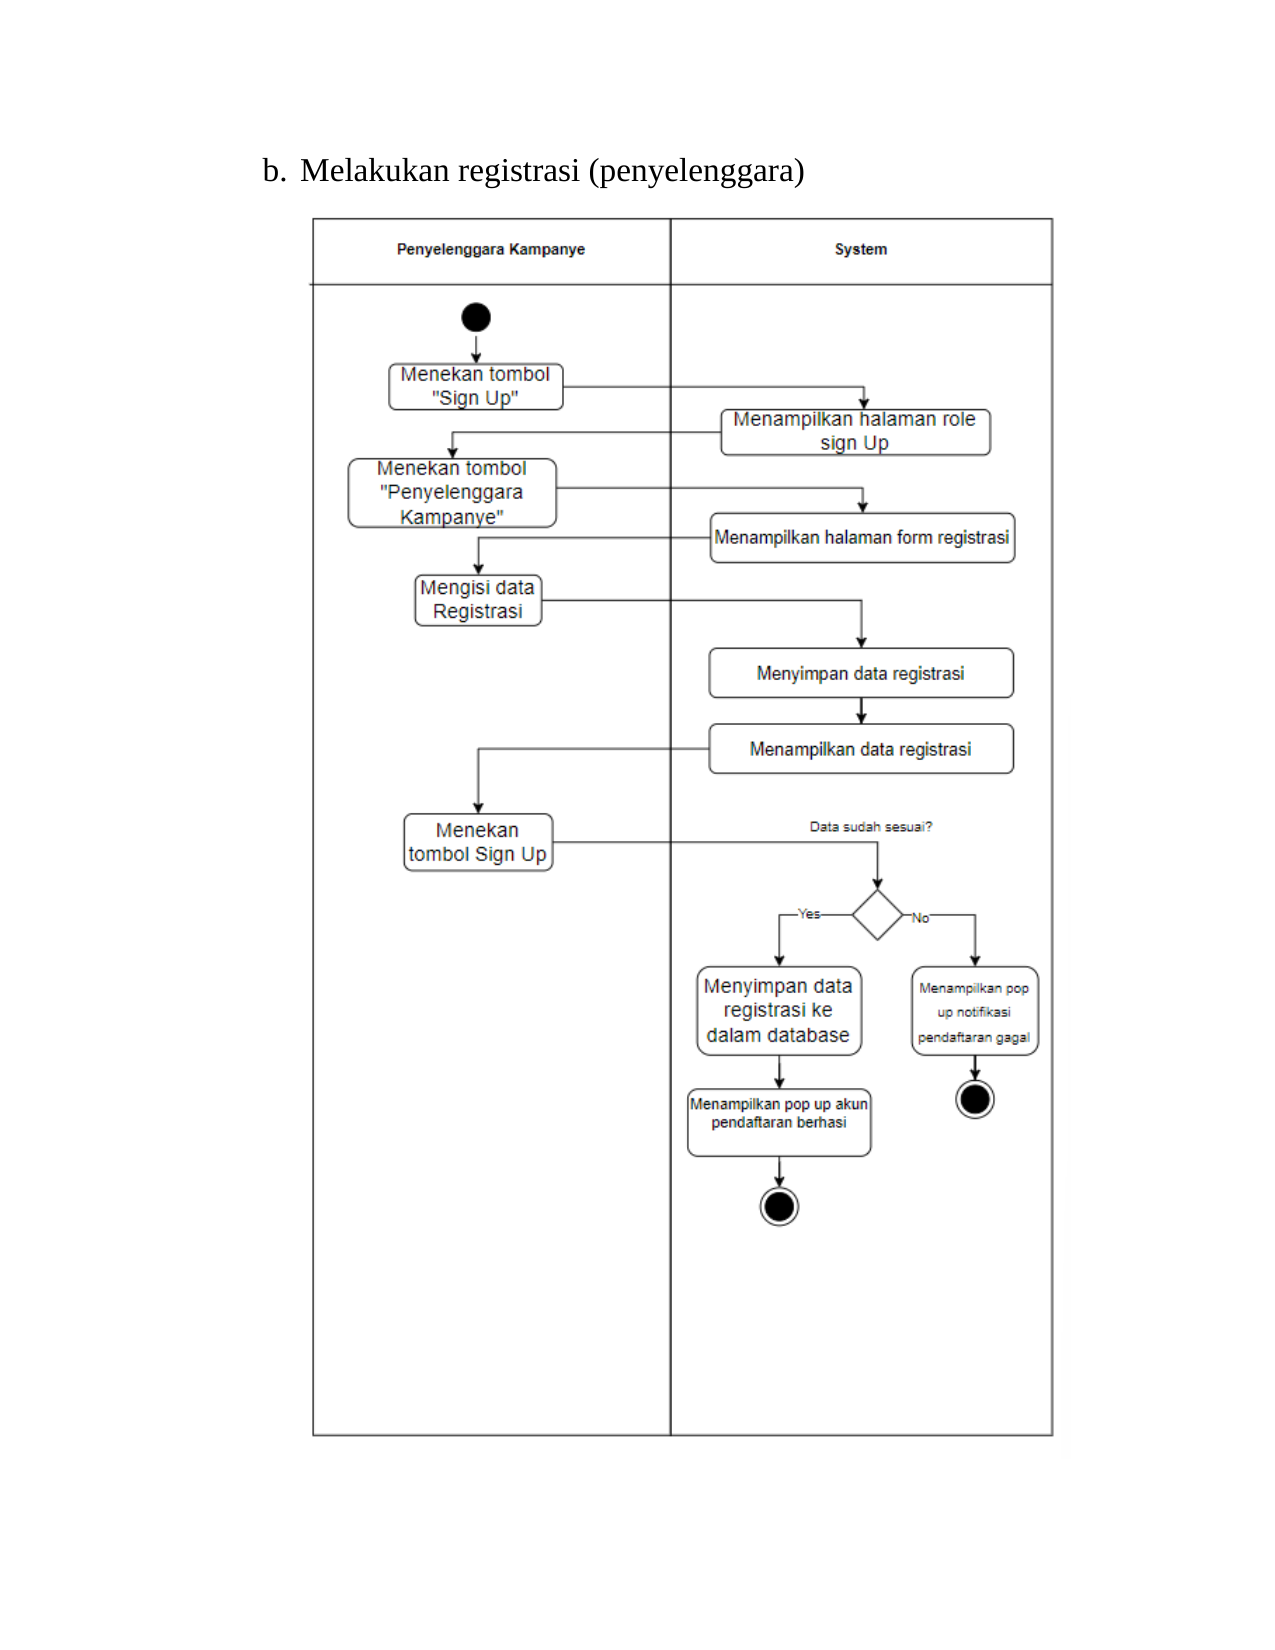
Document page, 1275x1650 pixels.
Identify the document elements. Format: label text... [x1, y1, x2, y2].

subtitle Melakukan registrasi (penyelenggara) [262, 150, 1125, 188]
picture [300, 200, 1072, 1459]
